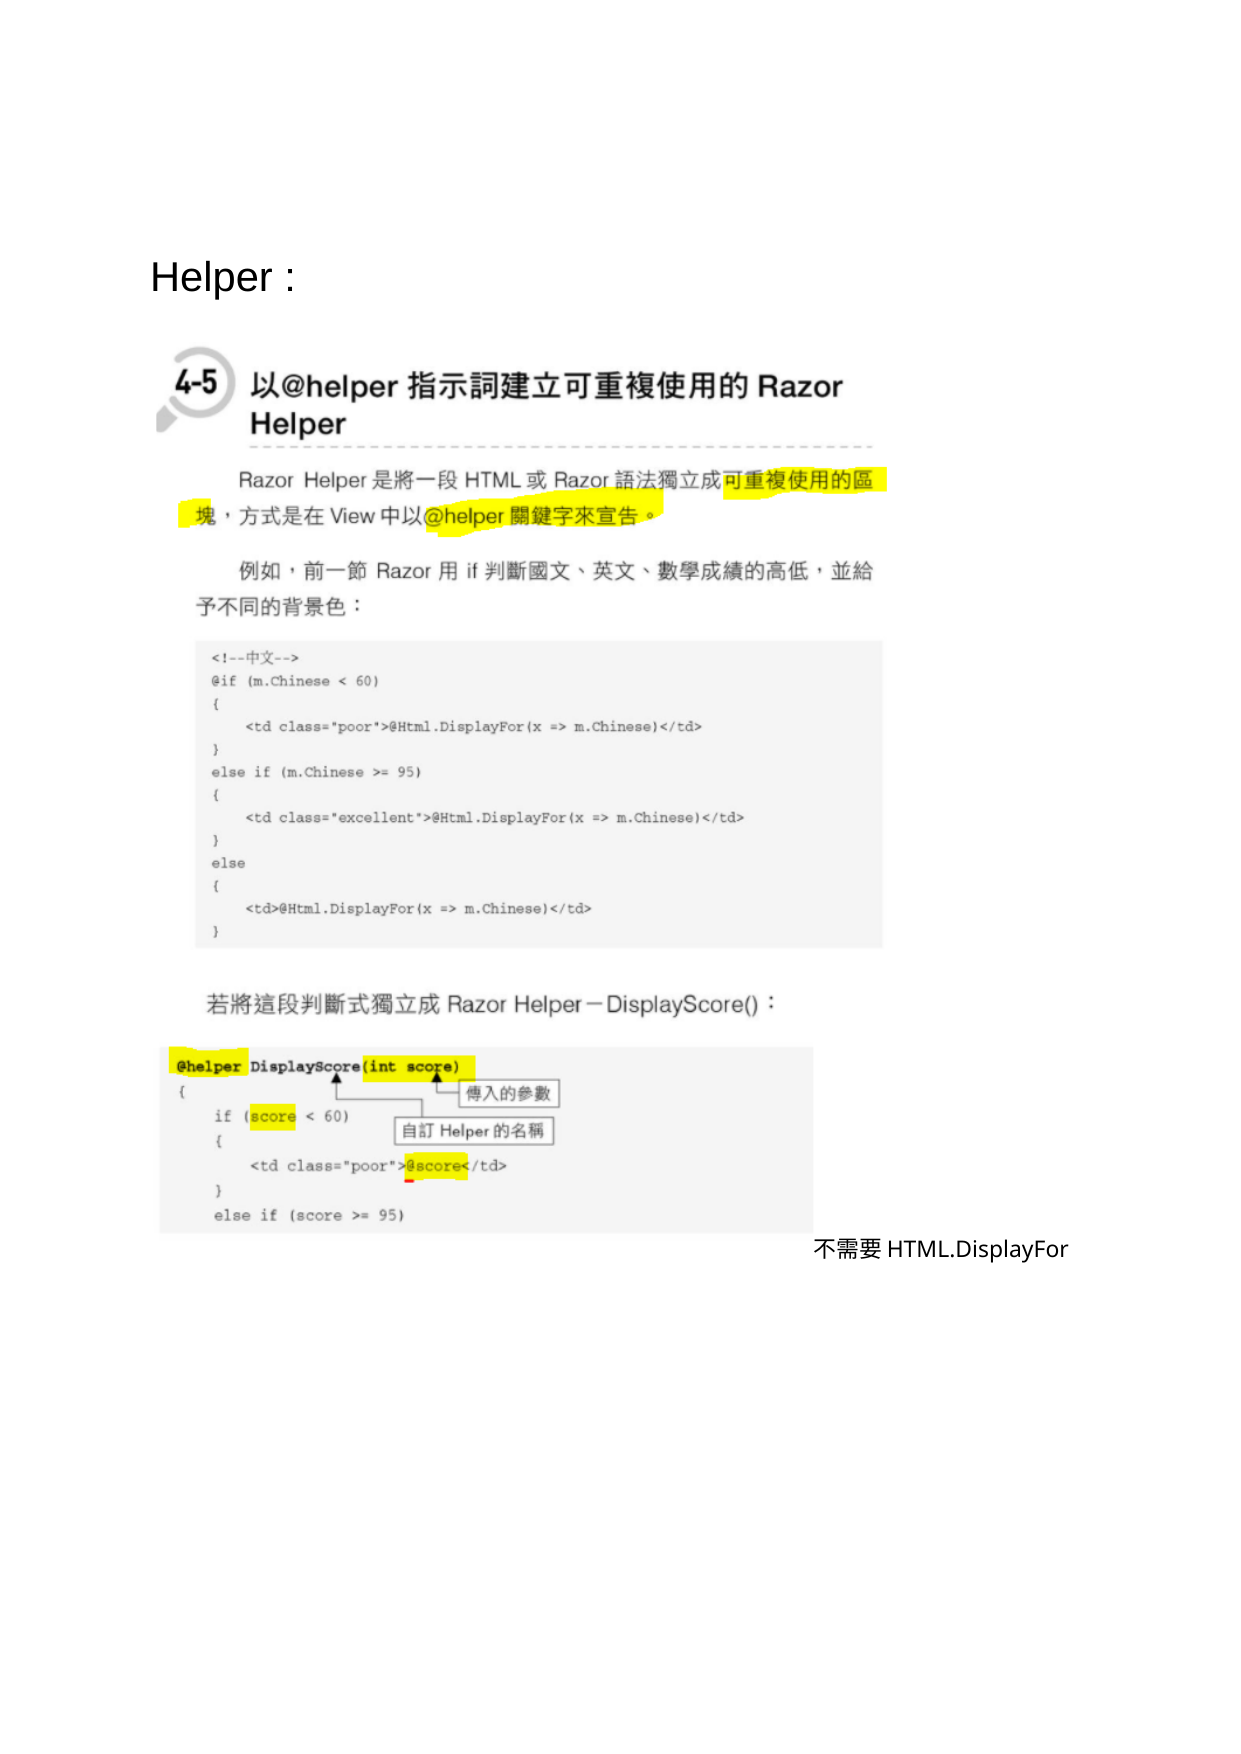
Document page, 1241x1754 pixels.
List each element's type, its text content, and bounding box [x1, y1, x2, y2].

picture [150, 969, 814, 1258]
picture [156, 342, 894, 966]
subtitle Helper : [150, 252, 1090, 300]
